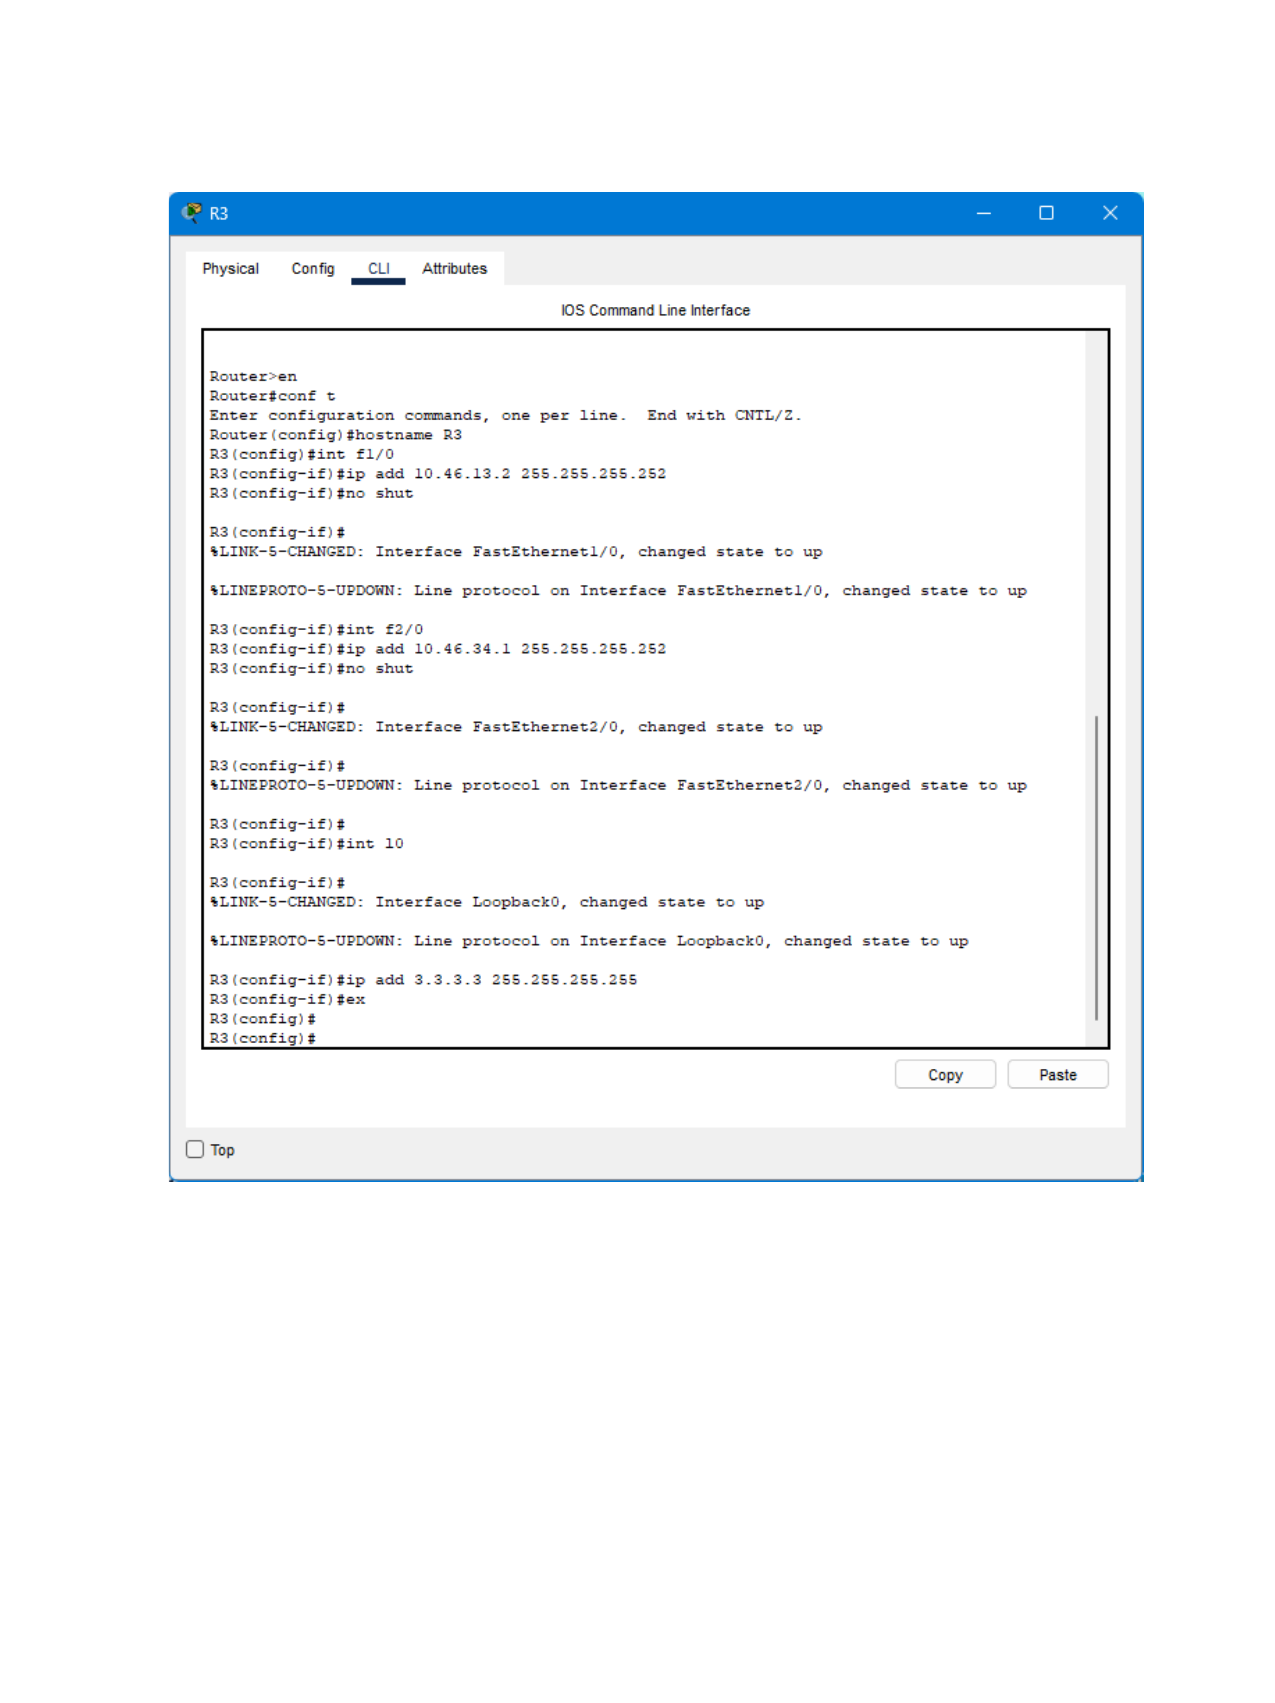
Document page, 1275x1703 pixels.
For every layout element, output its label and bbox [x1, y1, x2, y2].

picture [168, 192, 1144, 1182]
